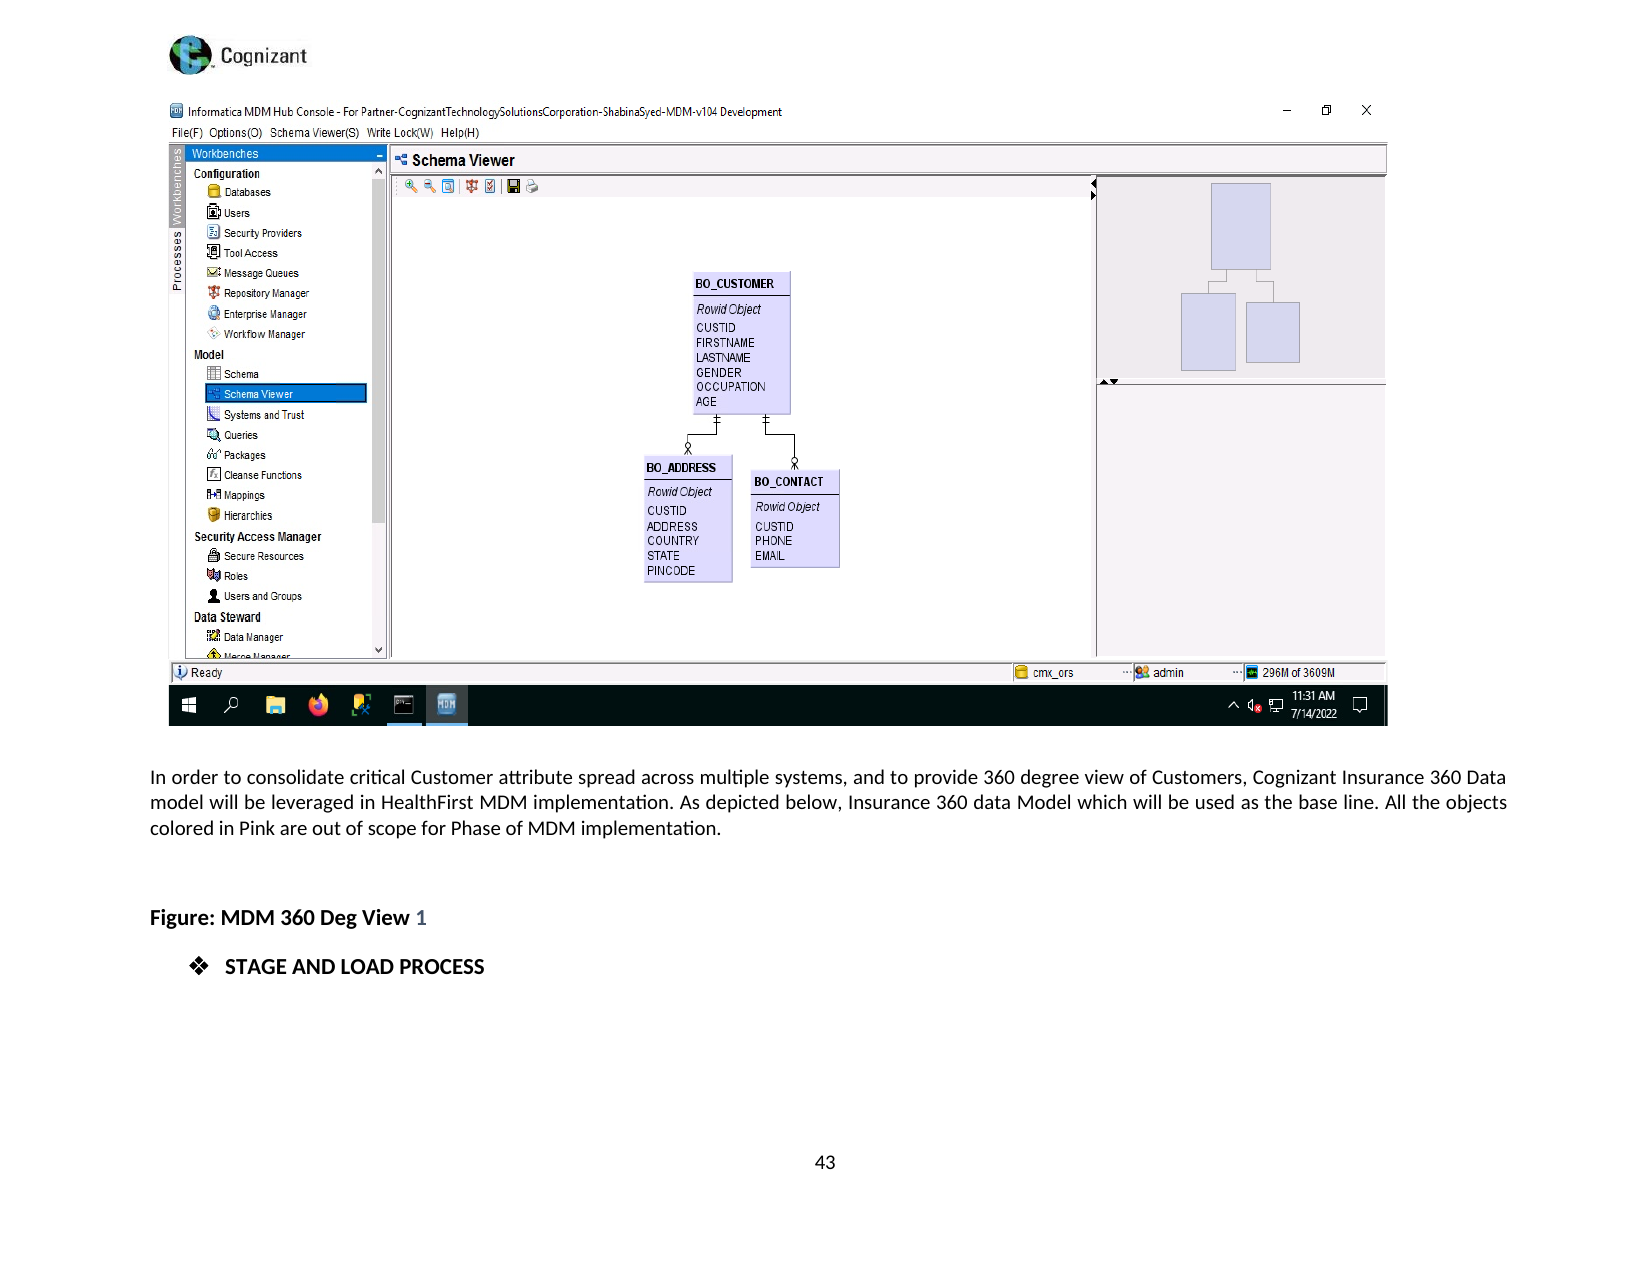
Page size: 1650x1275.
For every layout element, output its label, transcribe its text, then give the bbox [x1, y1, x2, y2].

picture [167, 34, 313, 75]
text Figure: MDM 360 Deg View 1 [150, 903, 1500, 931]
text In order to consolidate critical Customer attribute spread across multiple systems, and to provide 360 degree view of Customers, Cognizant Insurance 360 Data model will be leveraged in HealthFirst MDM implementation. As depicted below, Insurance 360 data Model which will be used as the base line. All the objects colored in Pink are out of scope for Phase of MDM implementation. [150, 764, 1509, 840]
list STAGE AND LOAD PROCESS [187, 952, 1500, 980]
